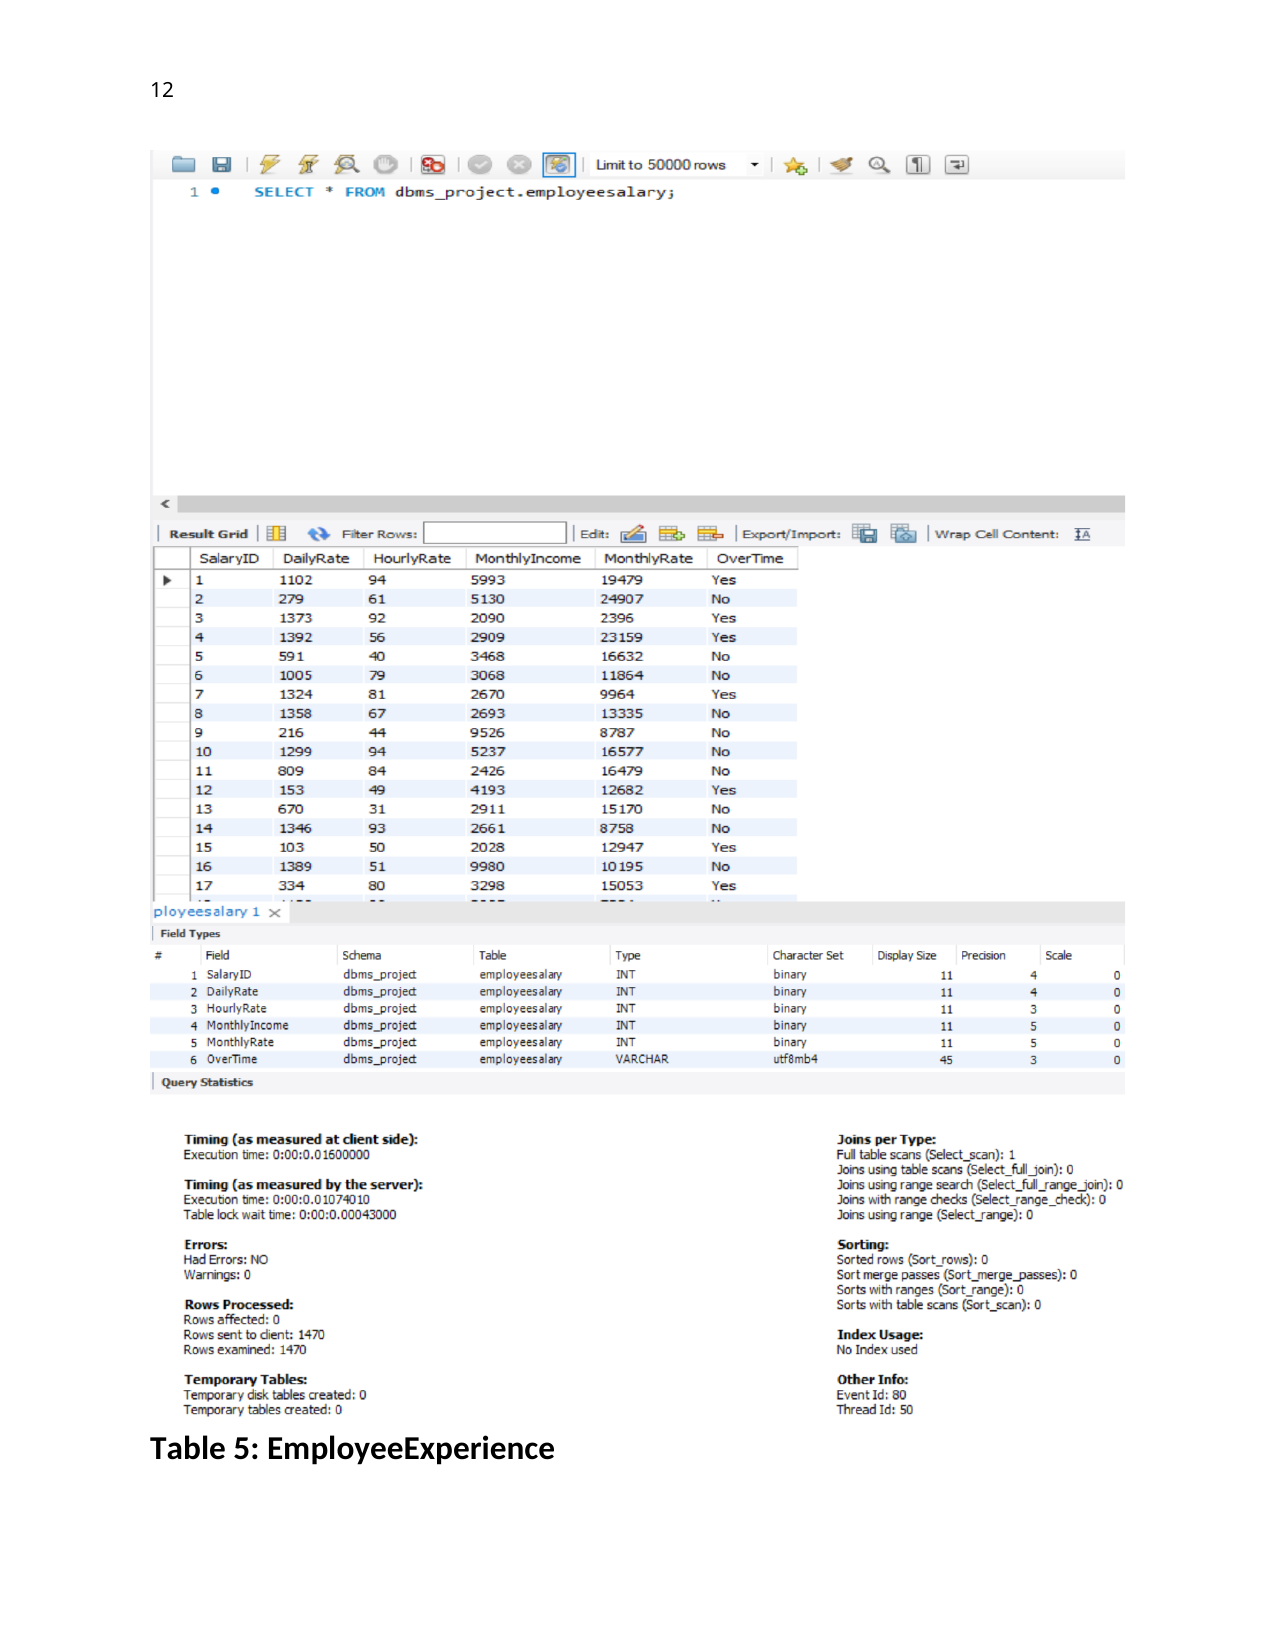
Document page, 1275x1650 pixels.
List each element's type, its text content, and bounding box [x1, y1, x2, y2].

text Table 5: EmployeeExperience [150, 1427, 1125, 1468]
picture [150, 150, 1125, 1427]
